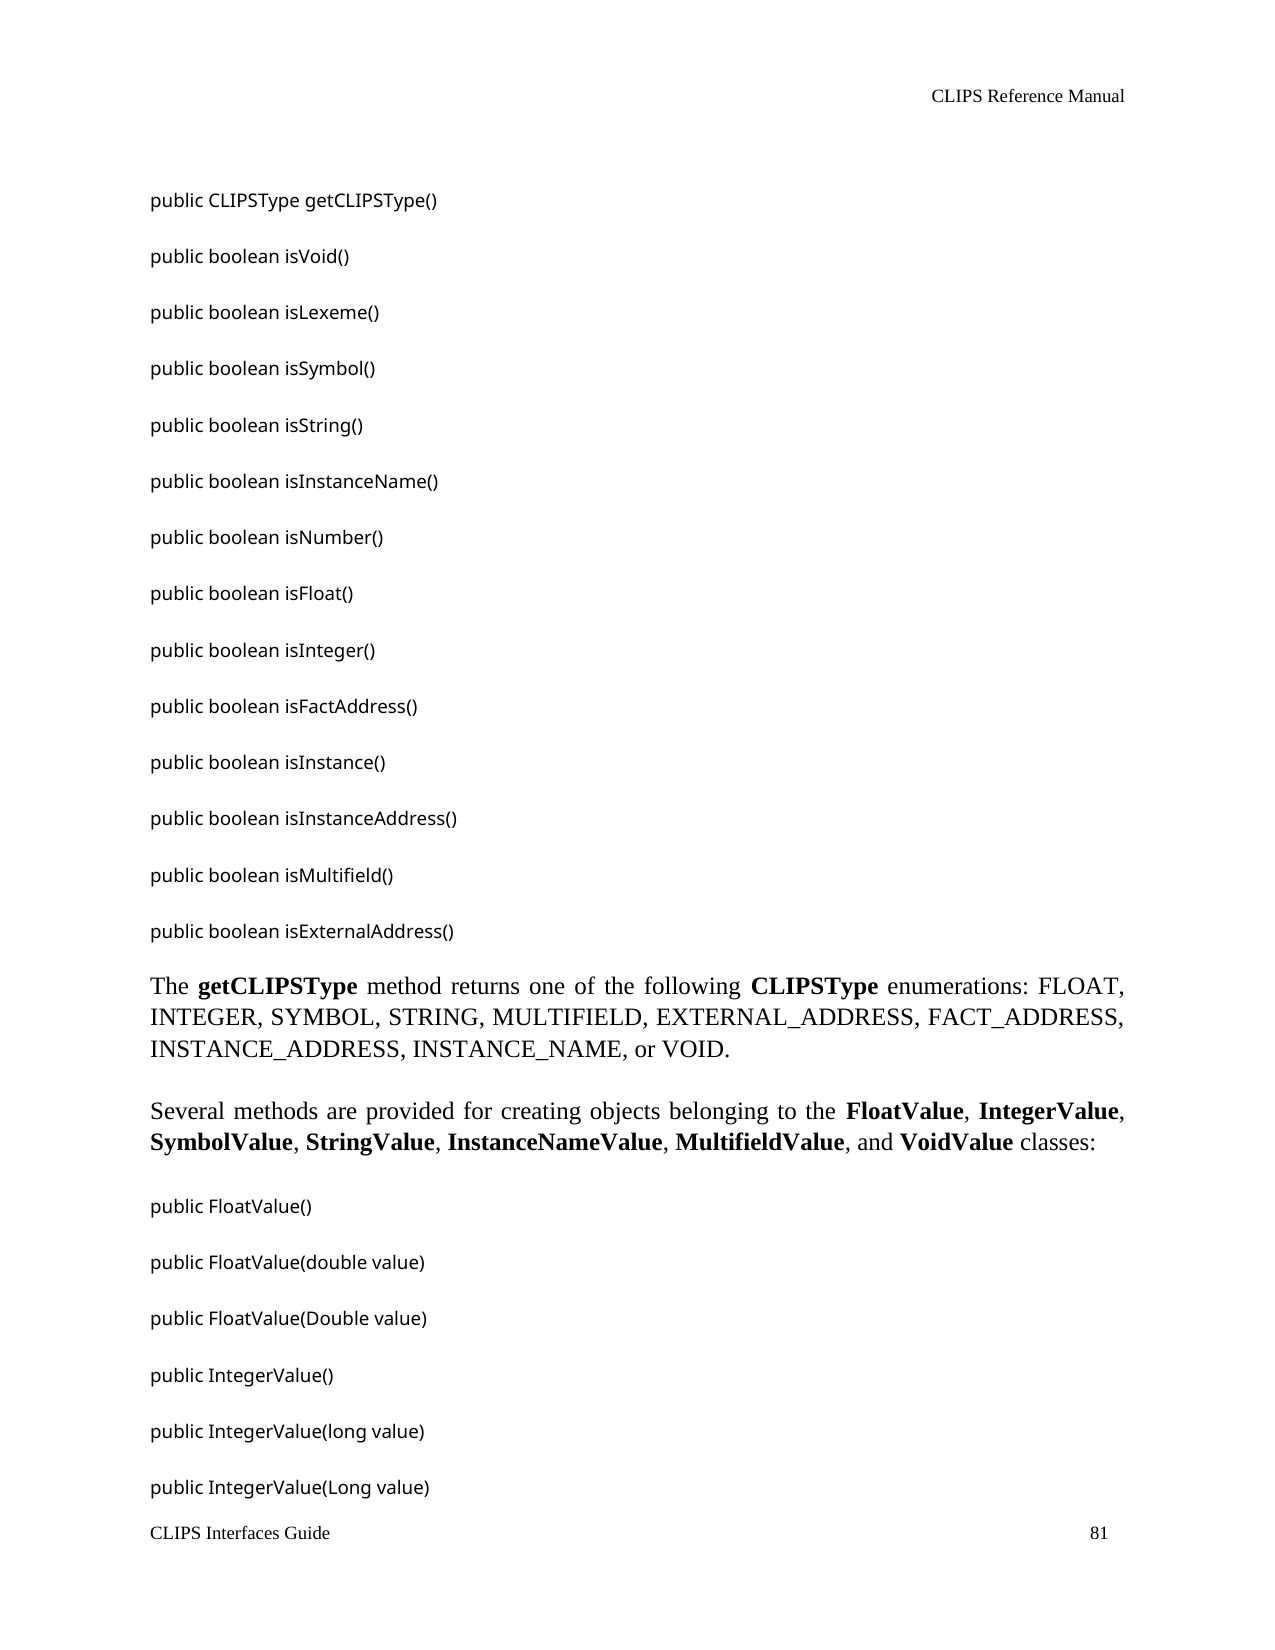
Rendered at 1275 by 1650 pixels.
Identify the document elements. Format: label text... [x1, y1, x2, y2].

text public boolean isInstanceName() [150, 462, 1125, 494]
text public FloatValue(double value) [150, 1244, 1125, 1275]
text public IntegerValue(Long value) [150, 1469, 1125, 1500]
text public FloatValue() [150, 1187, 1125, 1219]
text public boolean isInteger() [150, 631, 1125, 662]
text Several methods are provided for creating objects belonging to the FloatValue, IntegerValue, SymbolValue, StringValue, InstanceNameValue, MultifieldValue, and VoidValue classes: [150, 1094, 1125, 1156]
text public IntegerValue(long value) [150, 1412, 1125, 1444]
text public CLIPSType getCLIPSType() [150, 181, 1125, 212]
text public boolean isLexeme() [150, 294, 1125, 325]
text public boolean isSymbol() [150, 350, 1125, 381]
text public boolean isInstance() [150, 744, 1125, 775]
text The getCLIPSType method returns one of the following CLIPSType enumerations: FLOAT, INTEGER, SYMBOL, STRING, MULTIFIELD, EXTERNAL_ADDRESS, FACT_ADDRESS, INSTANCE_ADDRESS, INSTANCE_NAME, or VOID. [150, 969, 1125, 1062]
text public boolean isInstanceAddress() [150, 800, 1125, 831]
text public boolean isNumber() [150, 519, 1125, 550]
text public boolean isFloat() [150, 575, 1125, 606]
text public boolean isFactAddress() [150, 687, 1125, 719]
text public IntegerValue() [150, 1356, 1125, 1387]
text public boolean isVoid() [150, 237, 1125, 269]
text public boolean isString() [150, 406, 1125, 437]
text public boolean isMultifield() [150, 856, 1125, 887]
text public boolean isExternalAddress() [150, 912, 1125, 944]
text public FloatValue(Double value) [150, 1300, 1125, 1331]
